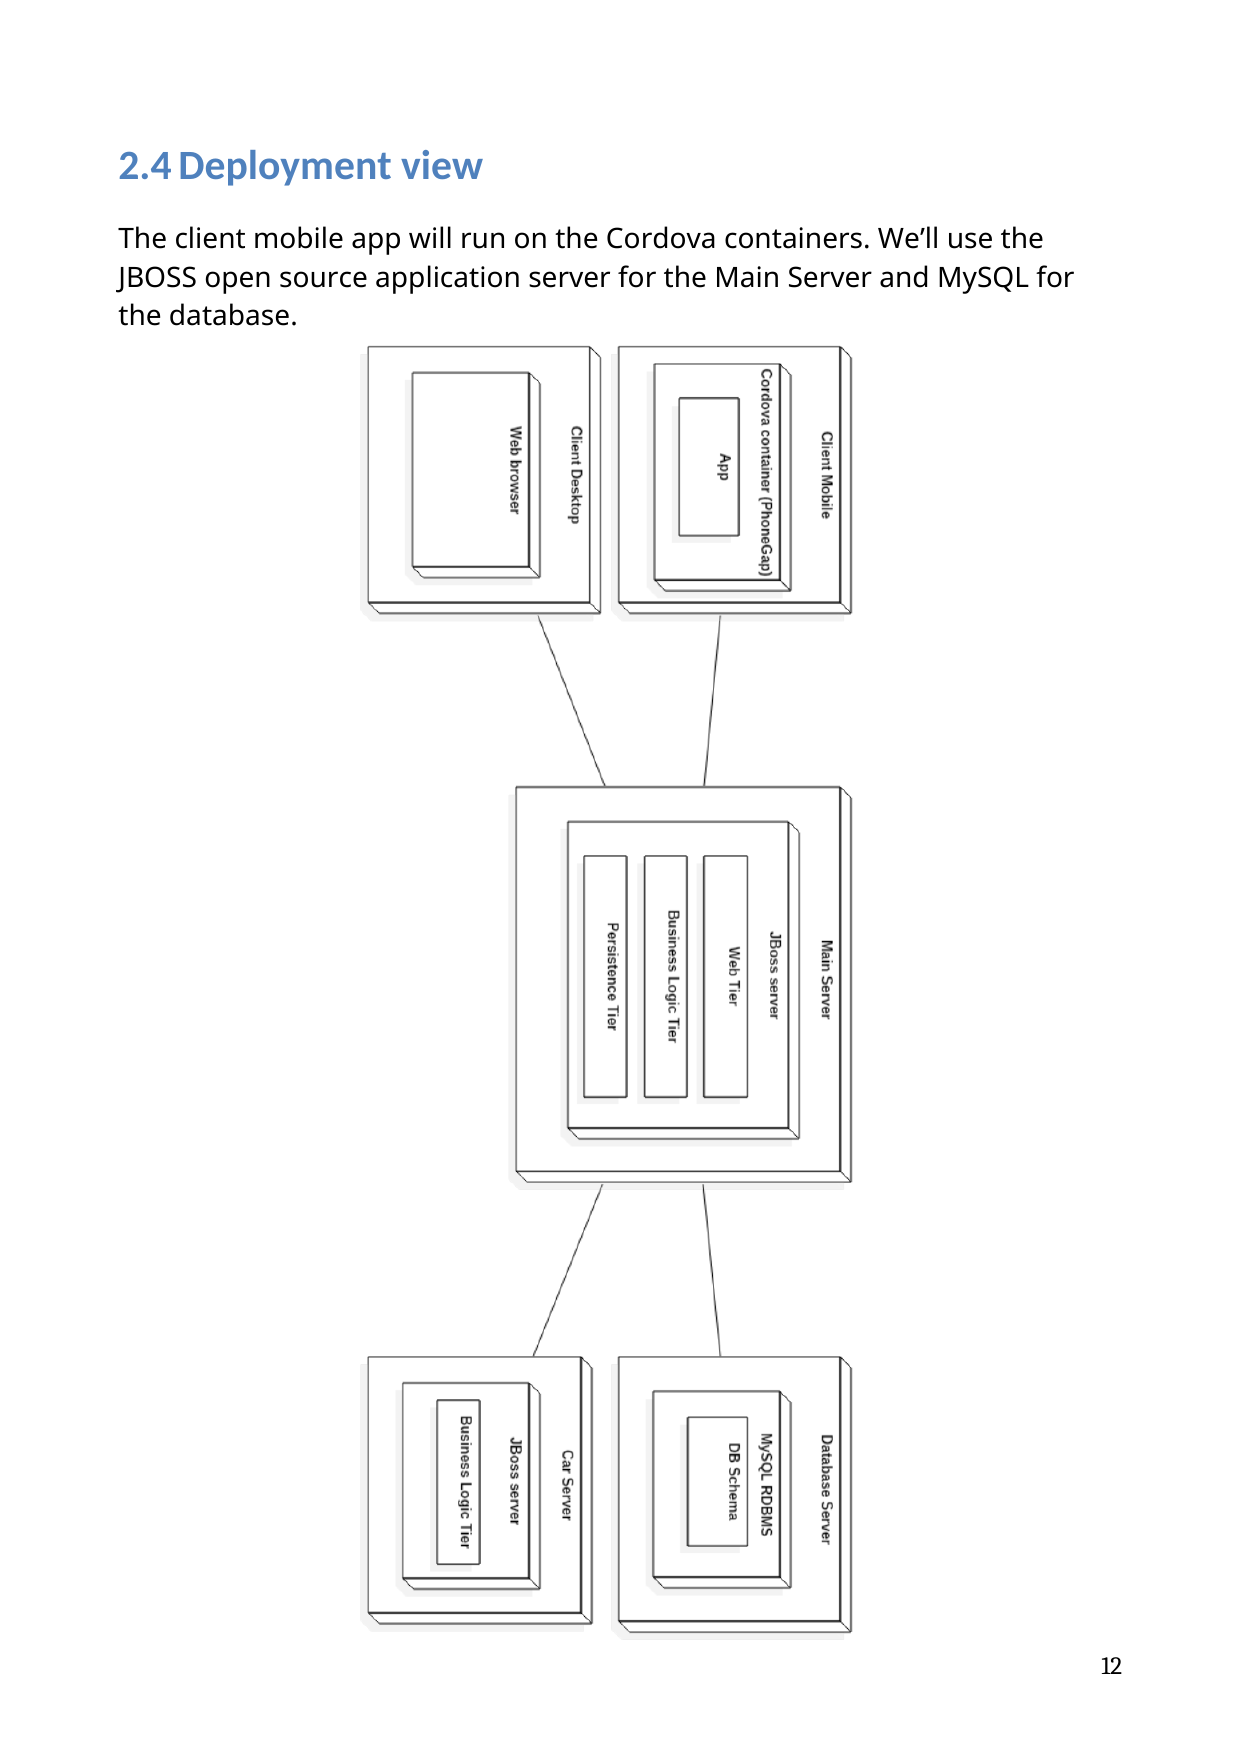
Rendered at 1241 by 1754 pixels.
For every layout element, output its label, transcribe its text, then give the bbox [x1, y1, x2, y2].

picture [324, 337, 861, 1675]
text The client mobile app will run on the Cordova containers. We’ll use the JBOSS open source application server for the Main Server and MySQL for the database. [118, 218, 1122, 333]
subtitle Deployment view [118, 139, 1122, 190]
